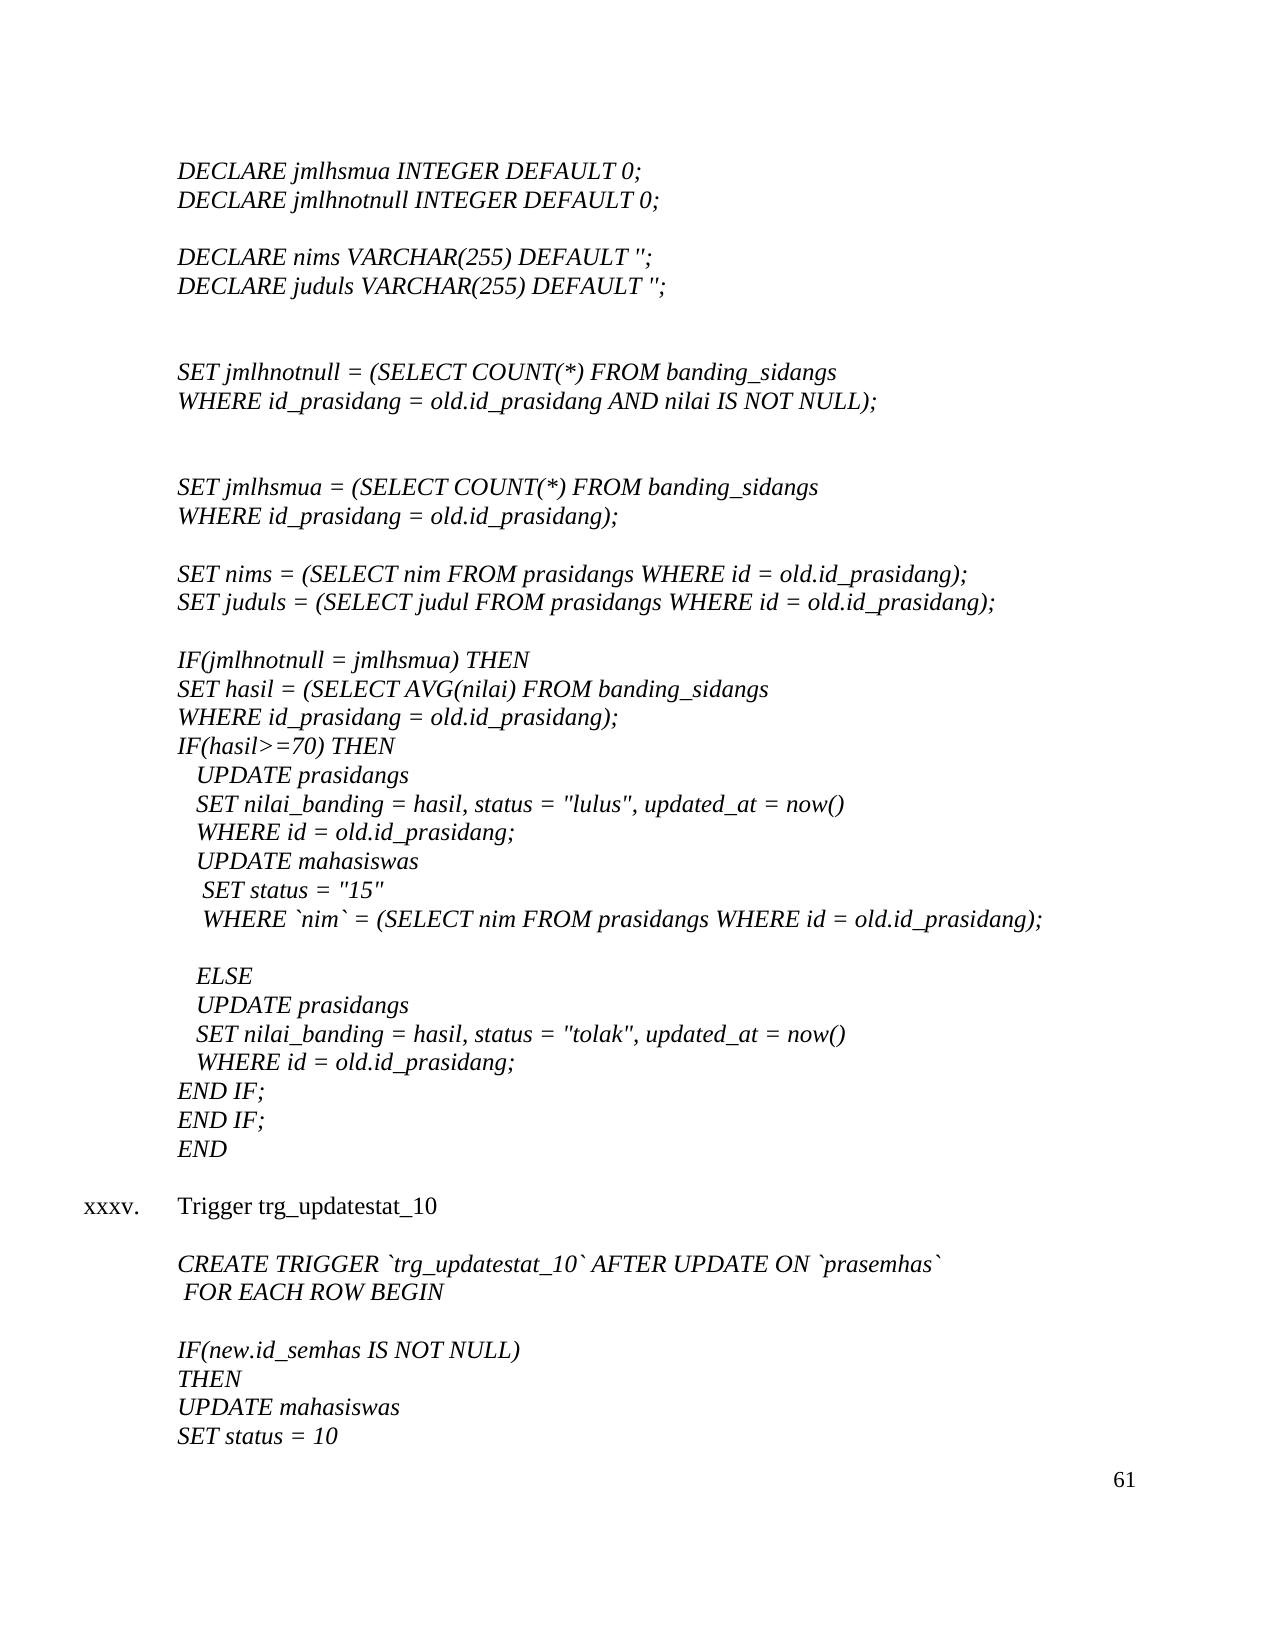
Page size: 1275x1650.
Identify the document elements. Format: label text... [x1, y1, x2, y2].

list SET jmlhsmua = (SELECT COUNT(*) FROM banding_sidangs [177, 472, 1136, 501]
list WHERE id_prasidang = old.id_prasidang); [177, 501, 1136, 530]
list Trigger trg_updatestat_10 [139, 1191, 1136, 1220]
list WHERE id_prasidang = old.id_prasidang); [177, 702, 1136, 731]
list DECLARE juduls VARCHAR(255) DEFAULT ''; [177, 271, 1136, 300]
list CREATE TRIGGER `trg_updatestat_10` AFTER UPDATE ON `prasemhas` [177, 1249, 1136, 1277]
list UPDATE mahasiswas [177, 846, 1136, 875]
list END IF; [177, 1076, 1136, 1105]
list UPDATE prasidangs [177, 760, 1136, 789]
list SET nilai_banding = hasil, status = "lulus", updated_at = now() [177, 789, 1136, 817]
list END IF; [177, 1105, 1136, 1134]
list DECLARE jmlhnotnull INTEGER DEFAULT 0; [177, 185, 1136, 214]
list IF(hasil>=70) THEN [177, 731, 1136, 760]
list SET nilai_banding = hasil, status = "tolak", updated_at = now() [177, 1019, 1136, 1047]
list IF(new.id_semhas IS NOT NULL) [177, 1335, 1136, 1364]
list WHERE id = old.id_prasidang; [177, 817, 1136, 846]
list UPDATE mahasiswas [177, 1392, 1136, 1421]
list END [177, 1134, 1136, 1162]
list SET juduls = (SELECT judul FROM prasidangs WHERE id = old.id_prasidang); [177, 587, 1136, 616]
list UPDATE prasidangs [177, 990, 1136, 1019]
list WHERE id = old.id_prasidang; [177, 1047, 1136, 1076]
list SET status = 10 [177, 1421, 1136, 1450]
list IF(jmlhnotnull = jmlhsmua) THEN [177, 645, 1136, 674]
list DECLARE jmlhsmua INTEGER DEFAULT 0; [177, 156, 1136, 185]
list WHERE id_prasidang = old.id_prasidang AND nilai IS NOT NULL); [177, 386, 1136, 415]
list SET status = "15" [177, 875, 1136, 904]
list THEN [177, 1364, 1136, 1392]
list ELSE [177, 961, 1136, 990]
list SET nims = (SELECT nim FROM prasidangs WHERE id = old.id_prasidang); [177, 559, 1136, 587]
list WHERE `nim` = (SELECT nim FROM prasidangs WHERE id = old.id_prasidang); [177, 904, 1136, 932]
list SET hasil = (SELECT AVG(nilai) FROM banding_sidangs [177, 674, 1136, 702]
list SET jmlhnotnull = (SELECT COUNT(*) FROM banding_sidangs [177, 357, 1136, 386]
list DECLARE nims VARCHAR(255) DEFAULT ''; [177, 242, 1136, 271]
list FOR EACH ROW BEGIN [177, 1277, 1136, 1306]
